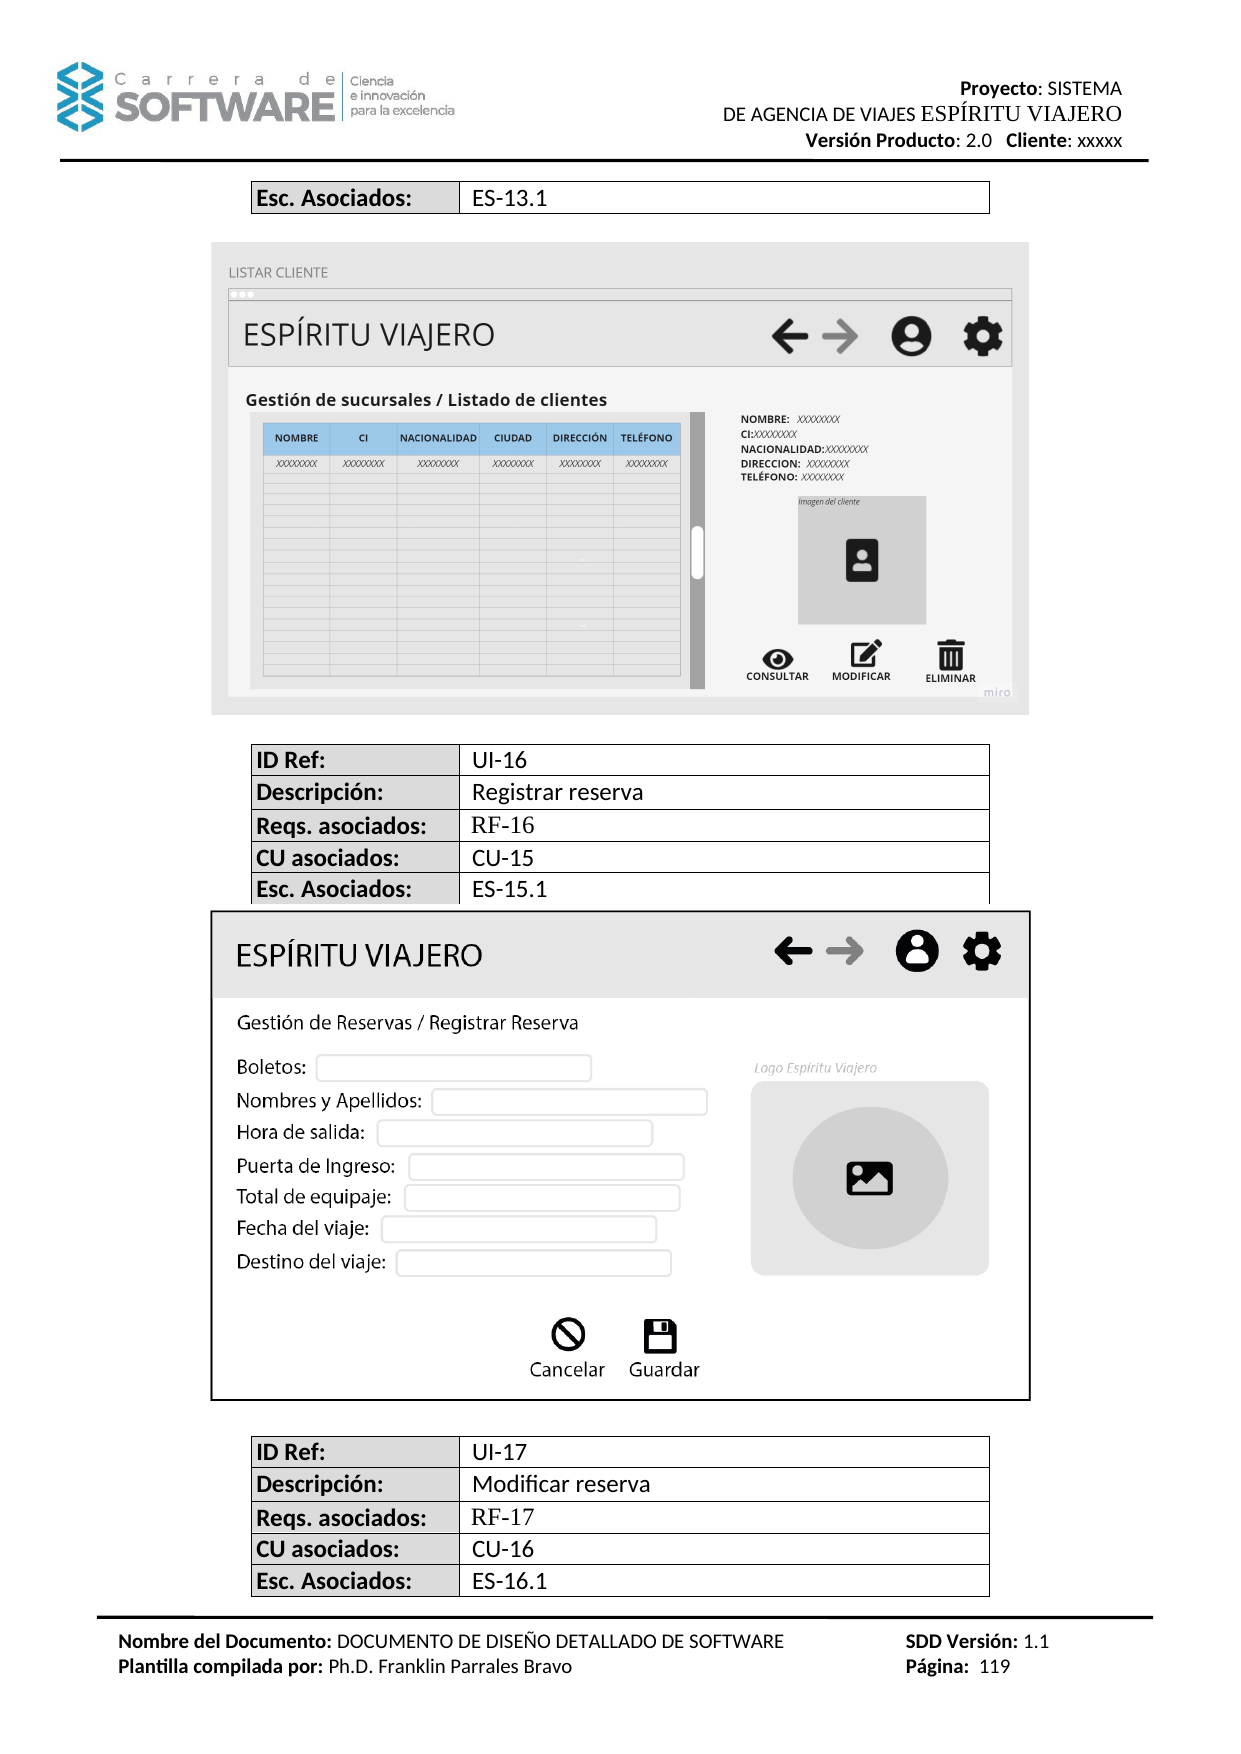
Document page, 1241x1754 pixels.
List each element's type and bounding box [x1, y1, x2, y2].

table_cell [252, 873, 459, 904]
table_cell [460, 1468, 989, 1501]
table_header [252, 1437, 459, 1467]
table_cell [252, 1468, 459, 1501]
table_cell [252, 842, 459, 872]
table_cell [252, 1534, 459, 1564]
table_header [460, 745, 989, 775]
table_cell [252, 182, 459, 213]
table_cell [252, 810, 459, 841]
picture [205, 904, 1035, 1407]
picture [46, 46, 461, 154]
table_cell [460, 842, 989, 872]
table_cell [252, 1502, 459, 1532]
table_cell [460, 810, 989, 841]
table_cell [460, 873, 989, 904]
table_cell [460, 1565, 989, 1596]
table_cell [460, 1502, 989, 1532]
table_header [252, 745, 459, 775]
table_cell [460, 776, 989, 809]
picture [211, 242, 1029, 715]
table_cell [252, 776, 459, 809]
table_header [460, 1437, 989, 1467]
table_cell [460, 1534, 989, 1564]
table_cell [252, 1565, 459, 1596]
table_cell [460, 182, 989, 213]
